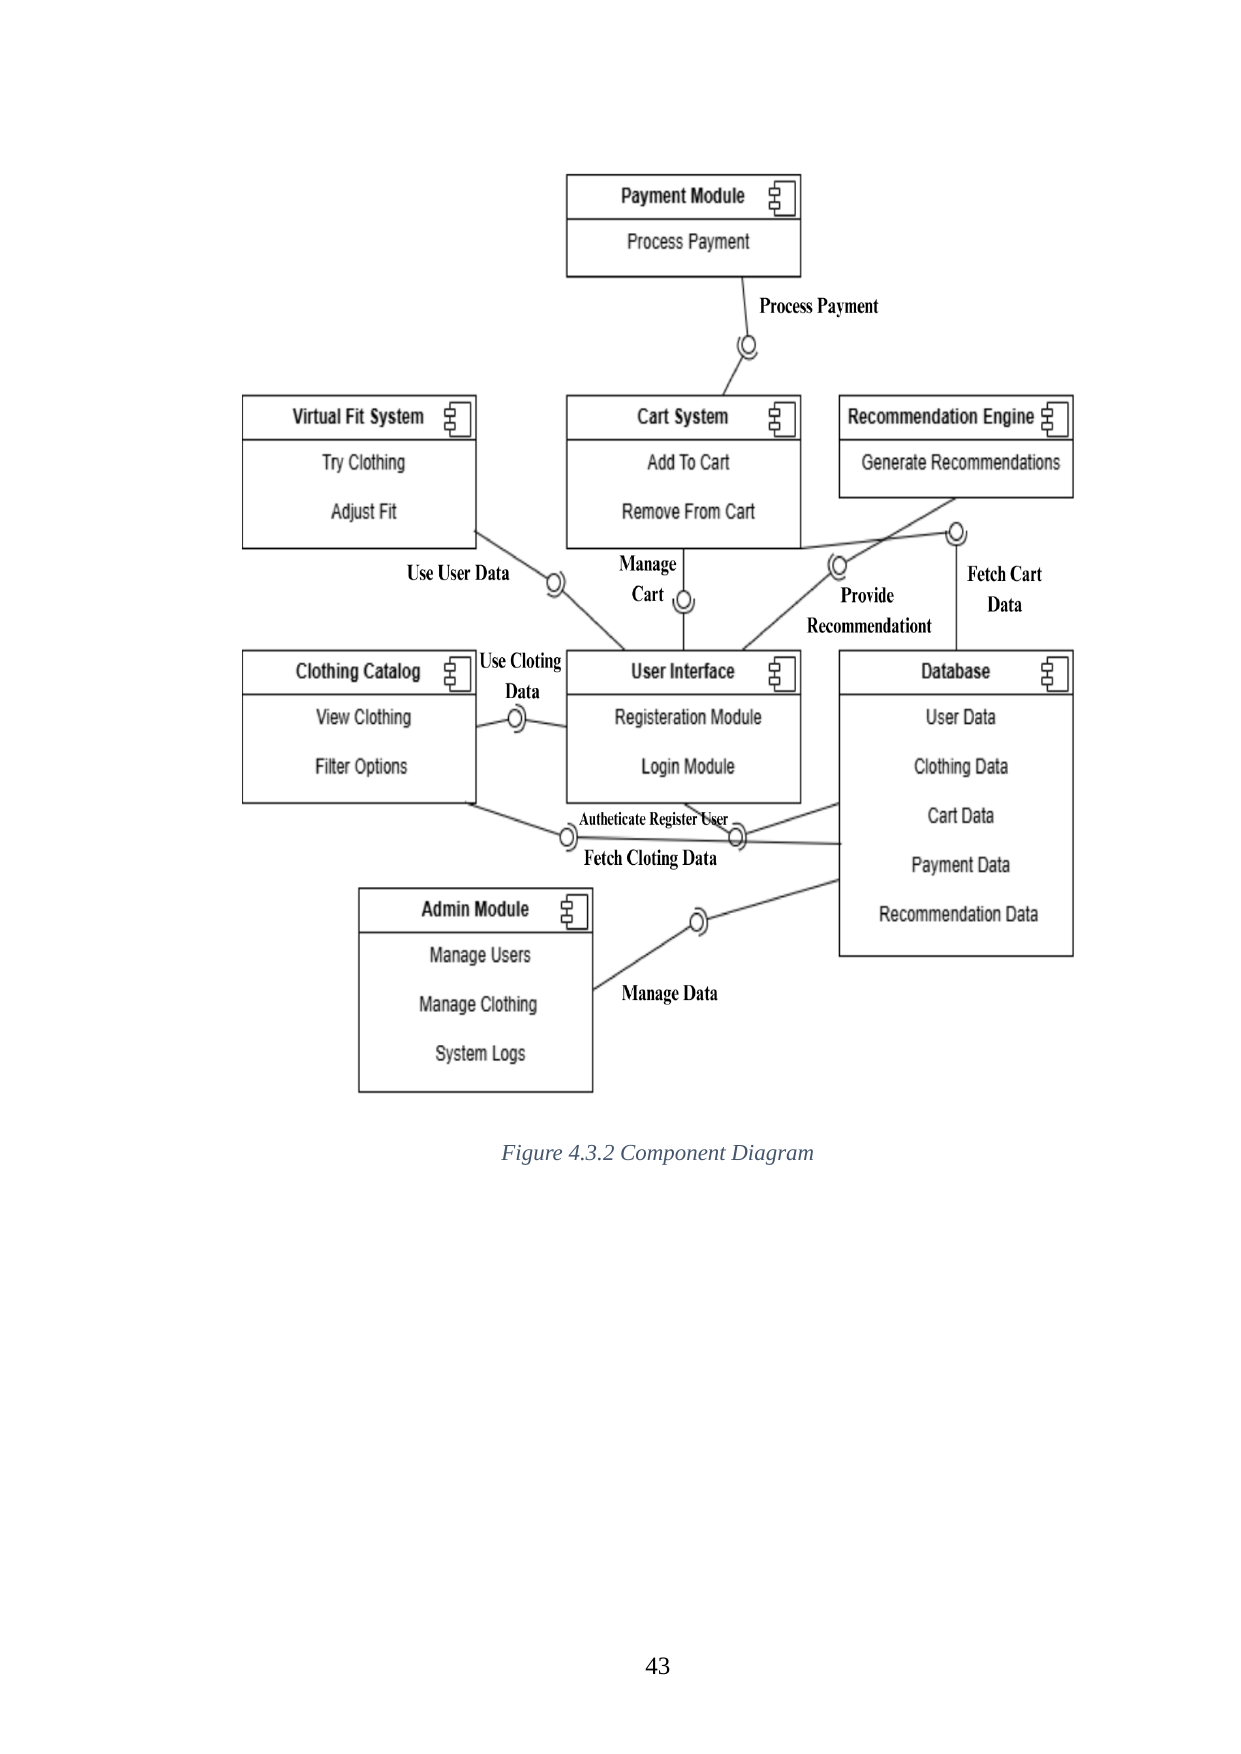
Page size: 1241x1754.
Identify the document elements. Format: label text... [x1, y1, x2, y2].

text Figure 4.3.2 Component Diagram [225, 1138, 1090, 1165]
picture [225, 150, 1091, 1110]
